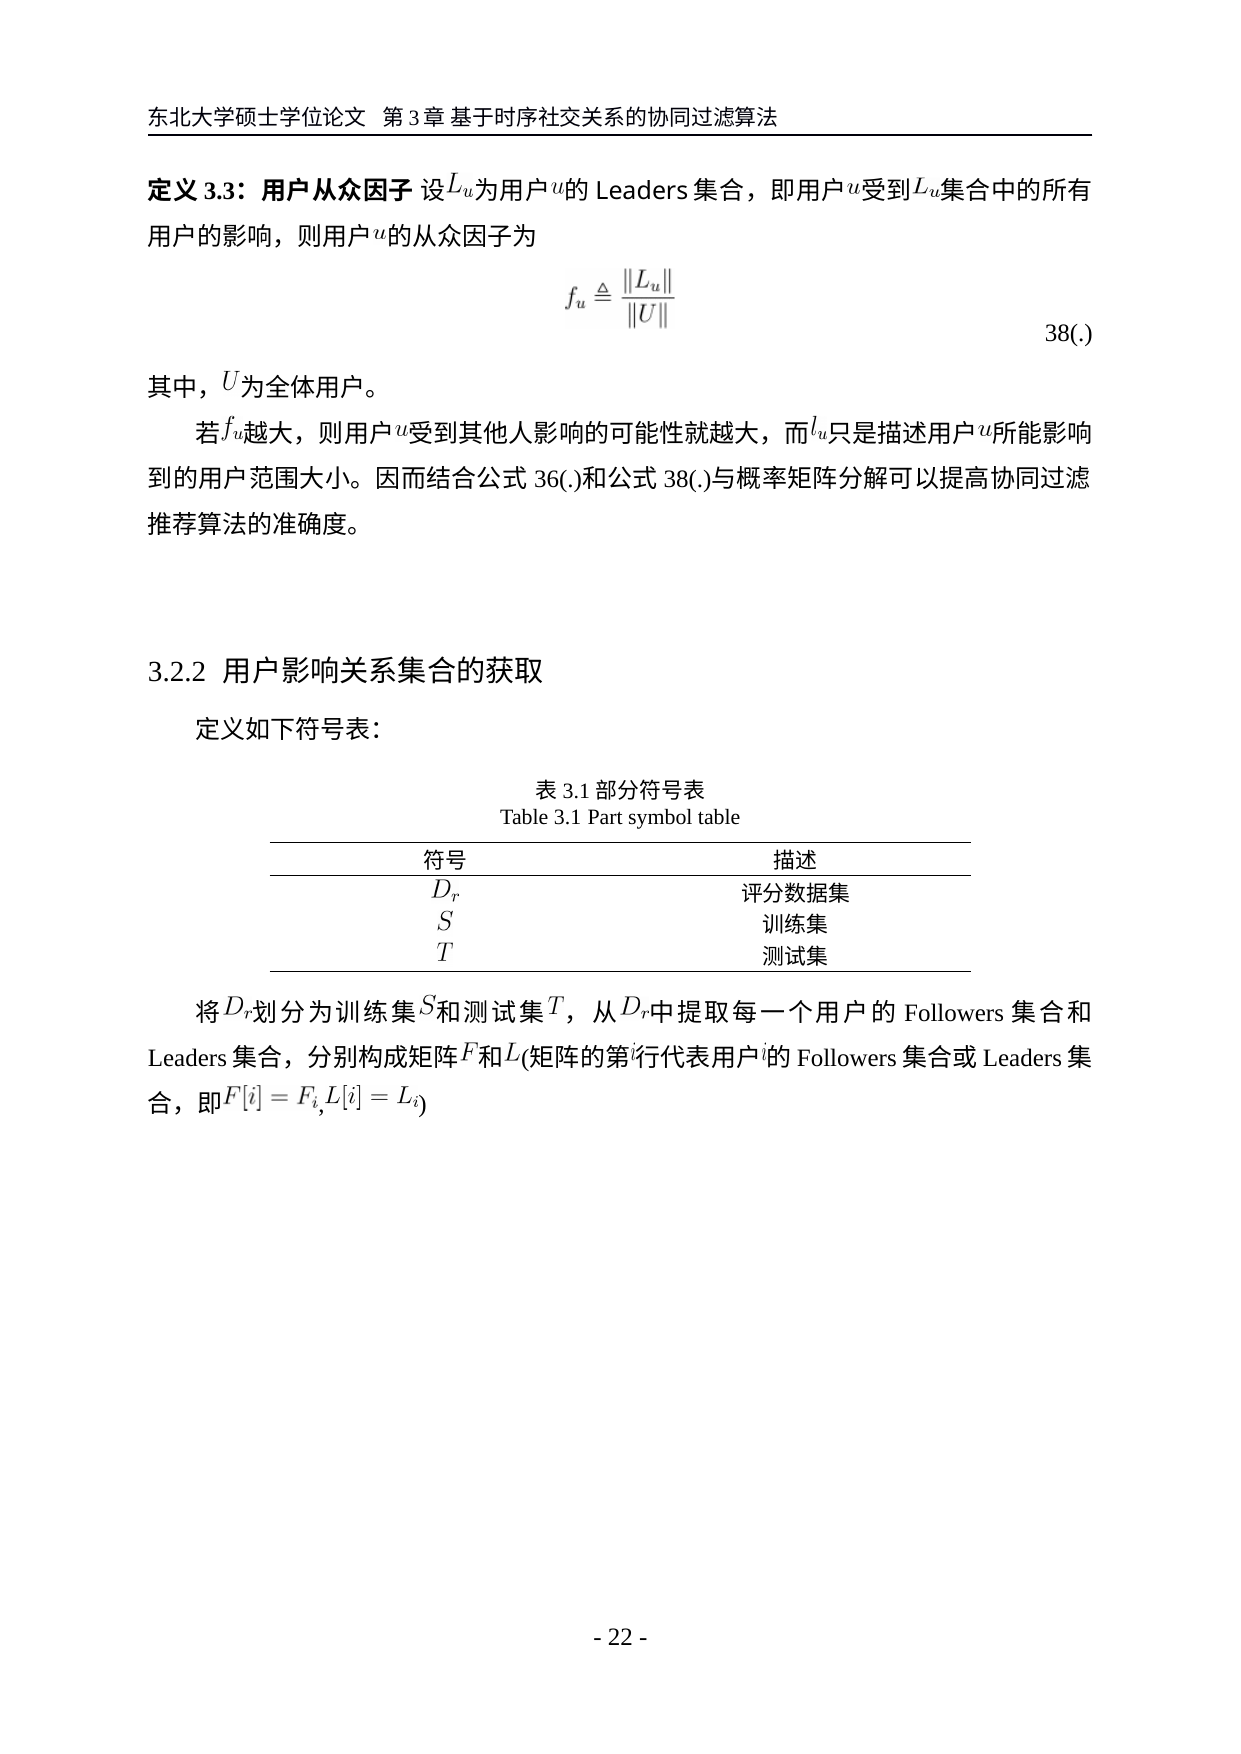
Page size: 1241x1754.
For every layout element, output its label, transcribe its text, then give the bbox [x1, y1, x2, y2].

text Table 3.1 Part symbol table [148, 804, 1092, 829]
table_cell [270, 908, 620, 939]
text 将划分为训练集和测试集，从中提取每一个用户的Followers集合和Leaders集合，分别构成矩阵和(矩阵的第行代表用户的Followers集合或Leaders集合，即,) [148, 984, 1092, 1122]
table_cell 训练集 [620, 908, 971, 939]
text 定义3.3：用户从众因子 设为用户的Leaders集合，即用户受到集合中的所有用户的影响，则用户的从众因子为 [148, 162, 1092, 254]
text 表 3.1 部分符号表 [148, 773, 1092, 804]
text 定义如下符号表： [148, 702, 1092, 748]
table_header 符号 [270, 843, 620, 875]
table_cell [270, 939, 620, 971]
table_cell 测试集 [620, 939, 971, 971]
table_cell [270, 876, 620, 907]
table_header 描述 [620, 843, 971, 875]
table_cell 评分数据集 [620, 876, 971, 907]
subtitle 用户影响关系集合的获取 [148, 647, 1092, 689]
text 其中，为全体用户。 [148, 359, 1092, 405]
